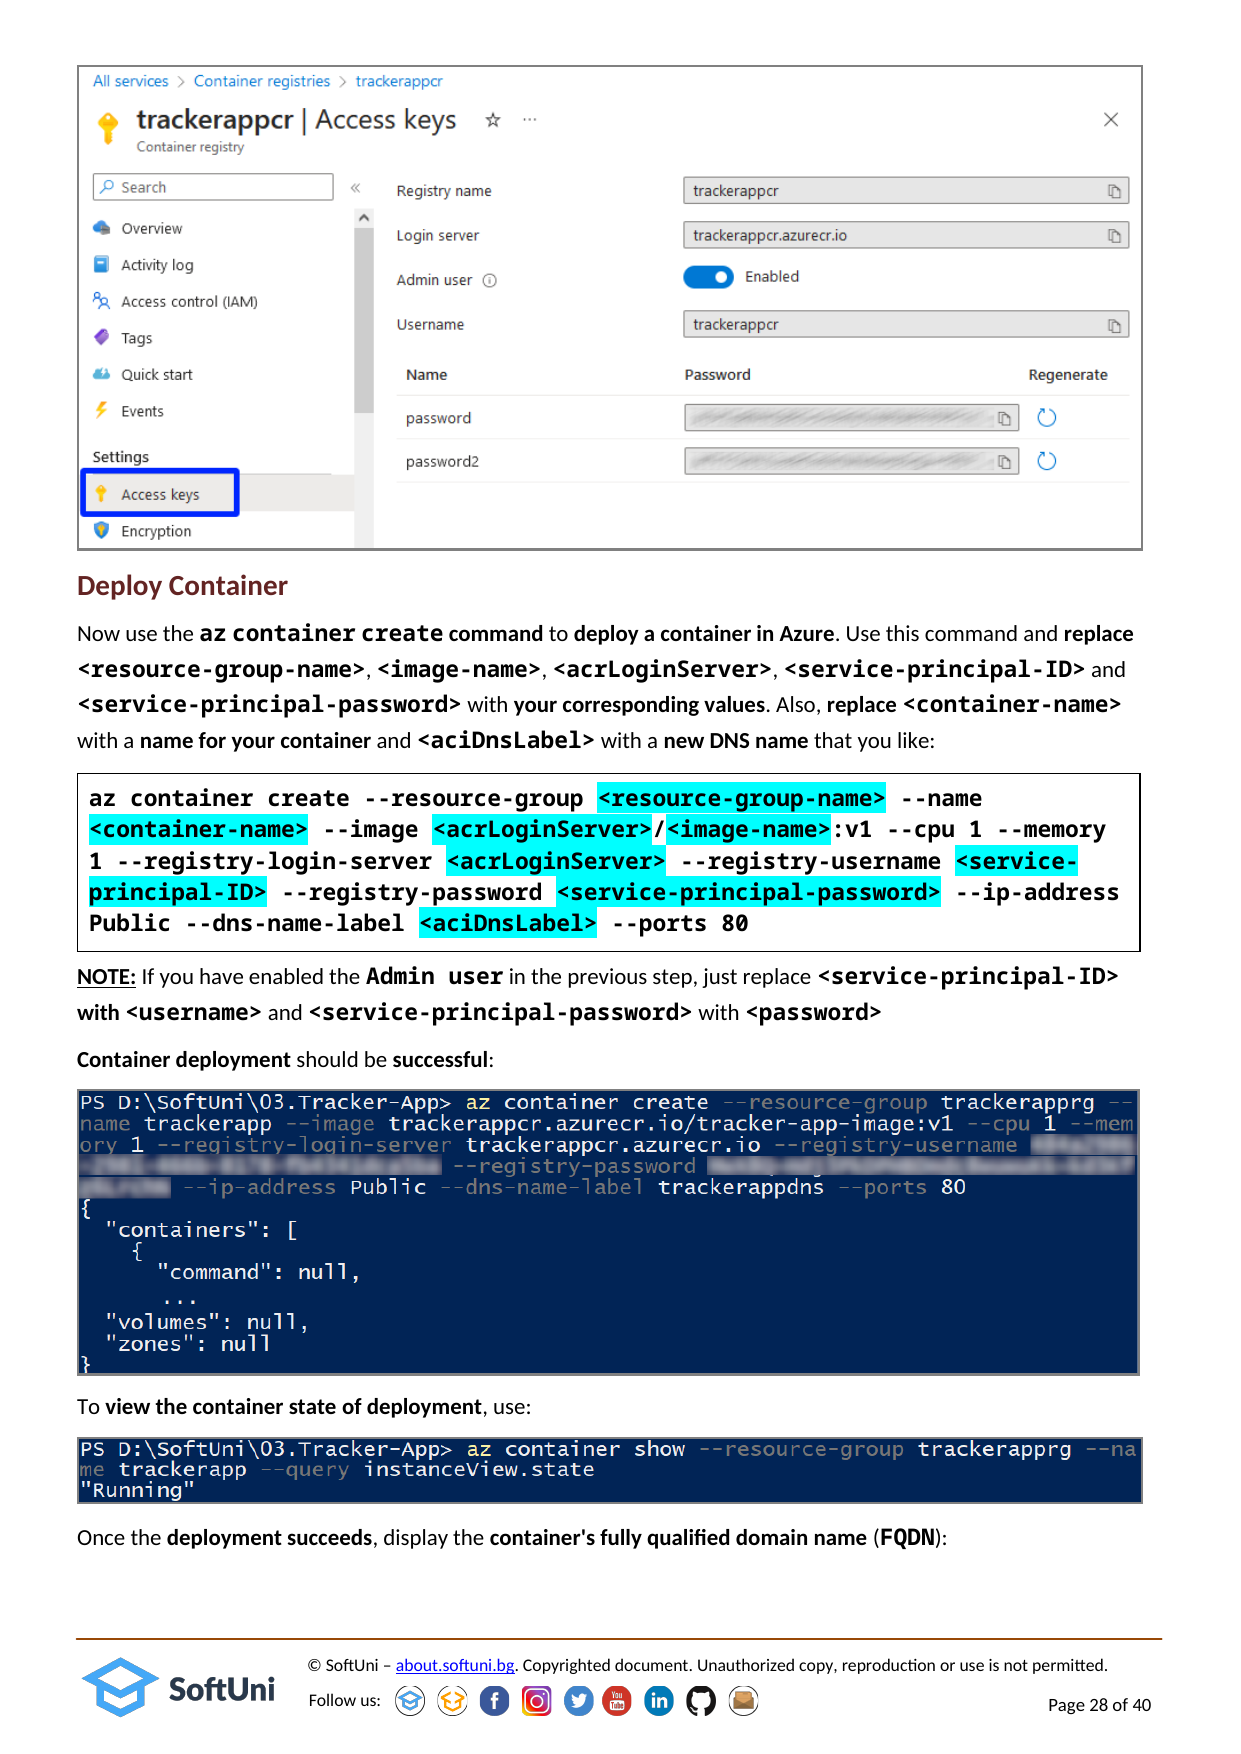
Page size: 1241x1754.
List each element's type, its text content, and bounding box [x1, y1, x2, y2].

picture [479, 1686, 510, 1716]
picture [644, 1707, 653, 1716]
text NOTE: If you have enabled the Admin user in the previous step, just replace <service-principal-ID> with <username> and <service-principal-password> with <password> [77, 960, 1163, 1027]
picture [79, 1091, 1138, 1373]
text To view the container state of deployment, use: [77, 1392, 1163, 1420]
picture [686, 1686, 716, 1716]
text Once the deployment succeeds, display the container's fully qualified domain name (FQDN): [77, 1521, 1163, 1552]
text Container deployment should be successful: [77, 1045, 1163, 1073]
text Now use the az container create command to deploy a container in Azure. Use this command and replace <resource-group-name>, <image-name>, <acrLoginServer>, <service-principal-ID> and <service-principal-password> with your corresponding values. Also, replace <container-name> with a name for your container and <aciDnsLabel> with a new DNS name that you like: [77, 617, 1163, 756]
picture [665, 1707, 674, 1716]
table_header az container create --resource-group <resource-group-name> --name <container-name> --image <acrLoginServer>/<image-name>:v1 --cpu 1 --memory 1 --registry-login-server <acrLoginServer> --registry-username <service-principal-ID> --registry-password <service-principal-password> --ip-address Public --dns-name-label <aciDnsLabel> --ports 80 [78, 774, 1139, 951]
picture [437, 1686, 468, 1716]
picture [667, 1686, 674, 1694]
picture [79, 1439, 1141, 1502]
picture [602, 1686, 632, 1716]
picture [728, 1686, 759, 1716]
subtitle Deploy Container [77, 567, 1163, 603]
picture [522, 1686, 552, 1716]
picture [644, 1686, 651, 1694]
picture [564, 1686, 594, 1716]
picture [79, 67, 1141, 548]
picture [658, 1698, 667, 1707]
picture [75, 1651, 281, 1723]
picture [395, 1686, 425, 1716]
